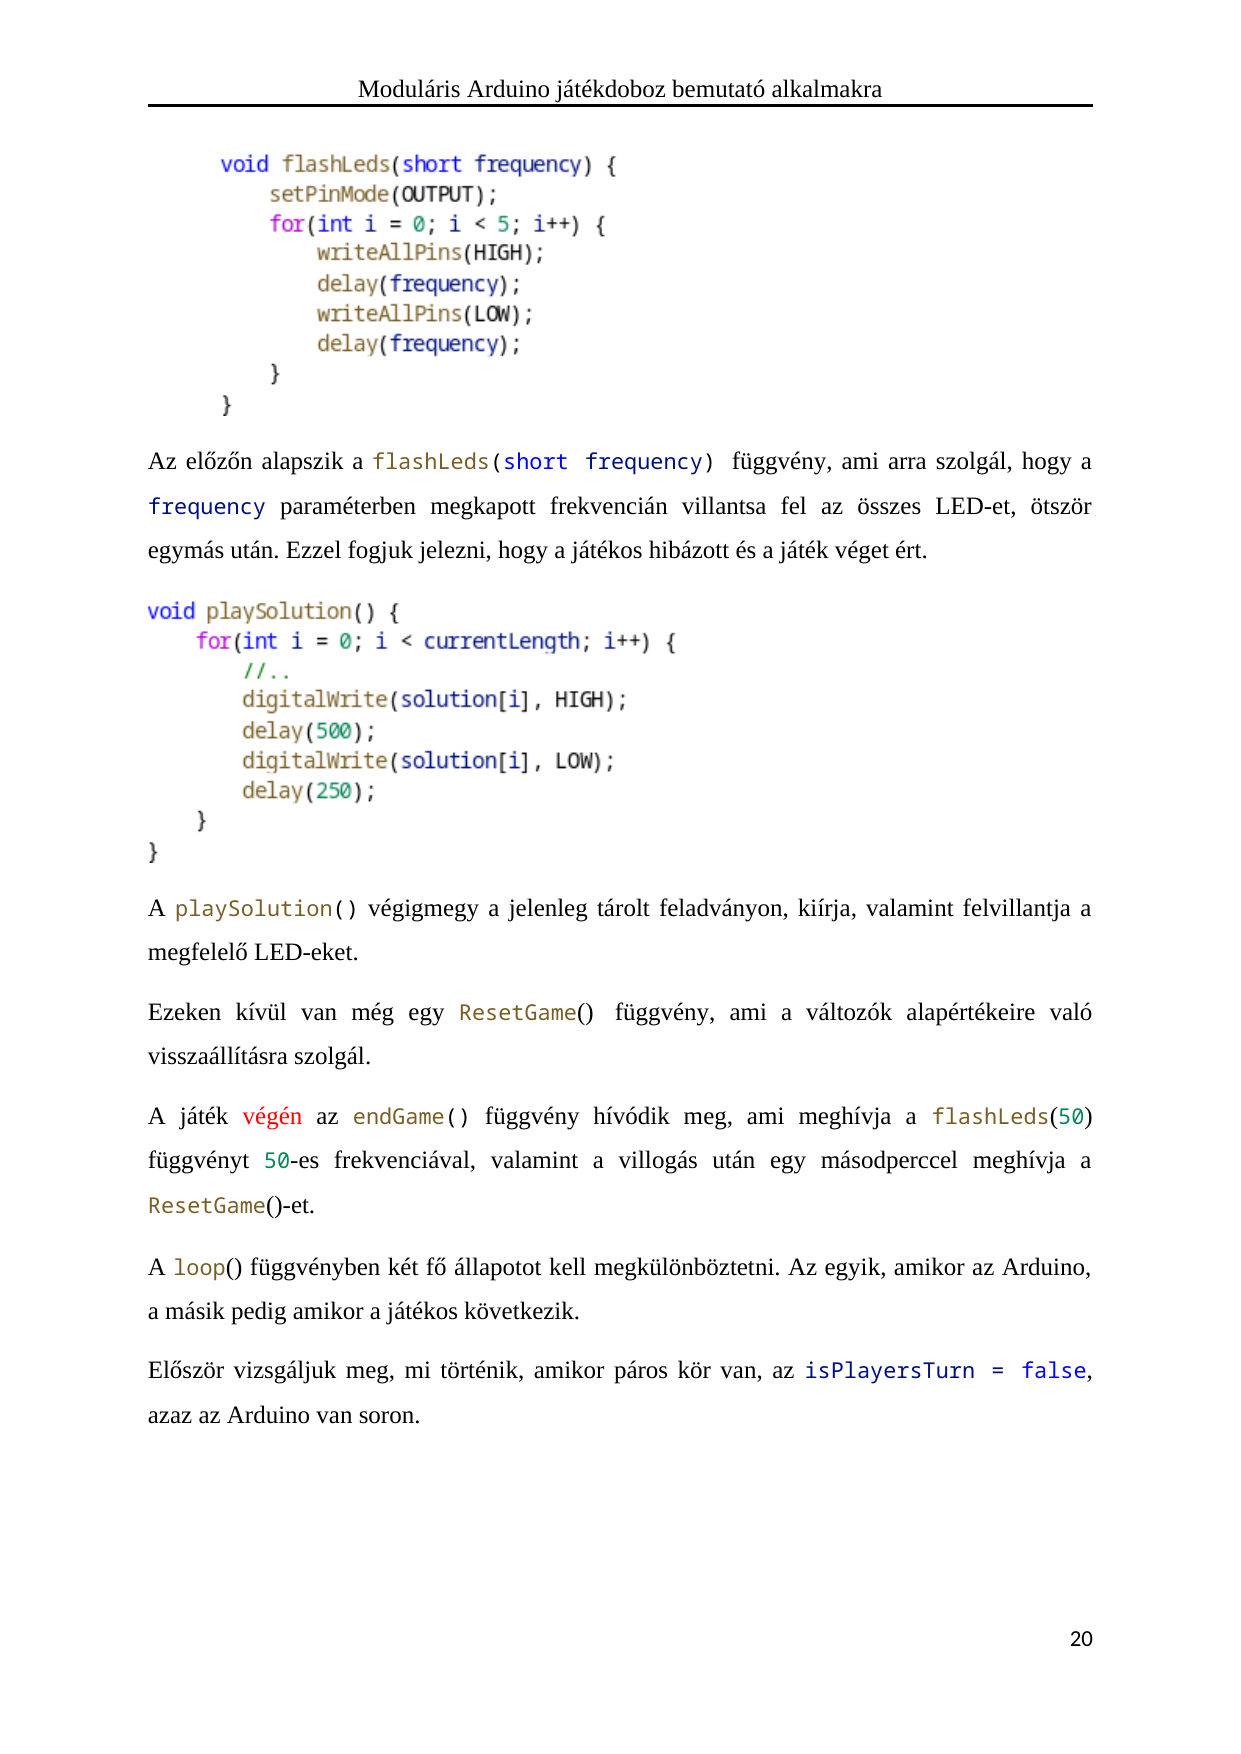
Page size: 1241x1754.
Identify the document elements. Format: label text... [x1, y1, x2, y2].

text A playSolution() végigmegy a jelenleg tárolt feladványon, kiírja, valamint felvillantja a megfelelő LED-eket. [148, 893, 1093, 966]
text Az előzőn alapszik a flashLeds(short frequency) függvény, ami arra szolgál, hogy a frequency paraméterben megkapott frekvencián villantsa fel az összes LED-et, ötször egymás után. Ezzel fogjuk jelezni, hogy a játékos hibázott és a játék véget ért. [148, 446, 1093, 564]
text A játék végén az endGame() függvény hívódik meg, ami meghívja a flashLeds(50) függvényt 50-es frekvenciával, valamint a villogás után egy másodperccel meghívja a ResetGame()-et. [148, 1101, 1093, 1220]
text Először vizsgáljuk meg, mi történik, amikor páros kör van, az isPlayersTurn = false, azaz az Arduino van soron. [148, 1356, 1093, 1428]
text Ezeken kívül van még egy ResetGame() függvény, ami a változók alapértékeire való visszaállításra szolgál. [148, 997, 1093, 1070]
text A loop() függvényben két fő állapotot kell megkülönböztetni. Az egyik, amikor az Arduino, a másik pedig amikor a játékos következik. [148, 1252, 1093, 1324]
